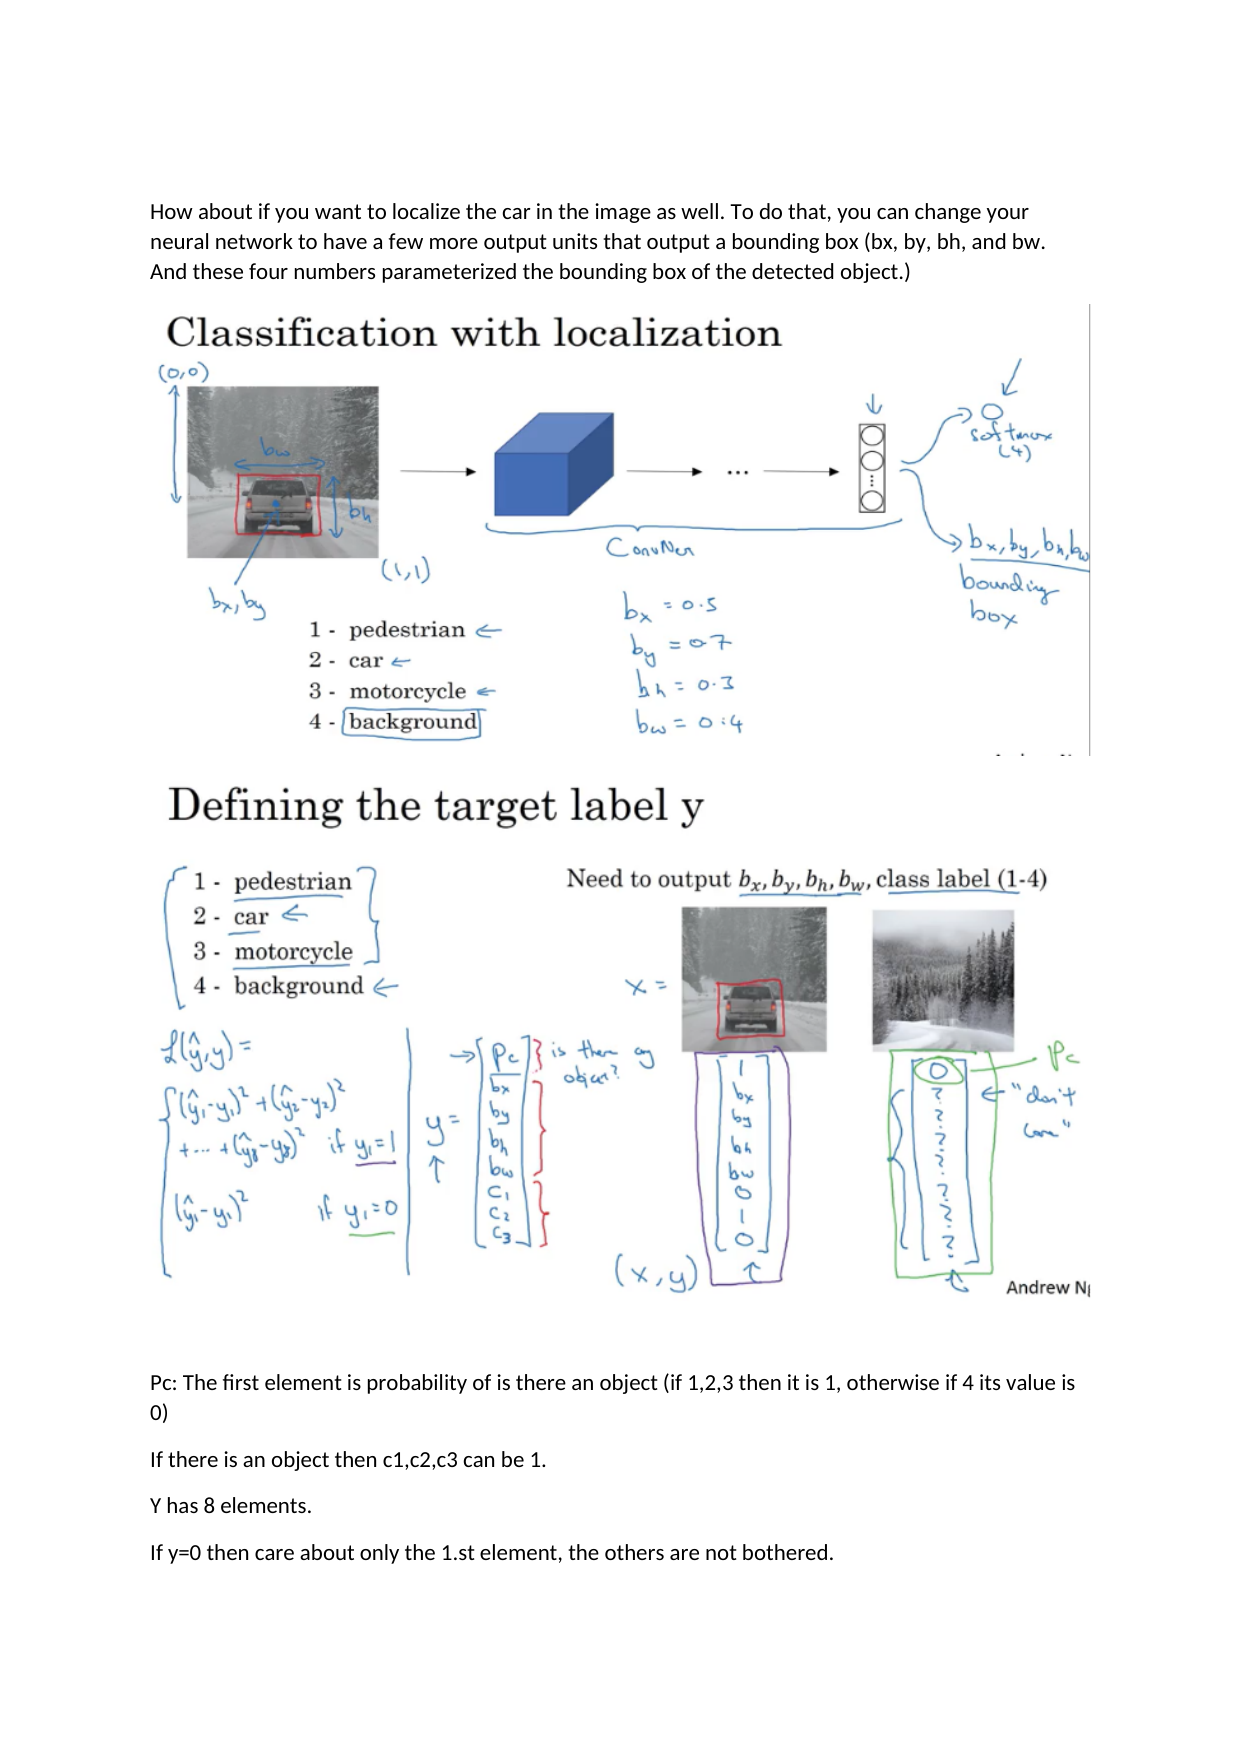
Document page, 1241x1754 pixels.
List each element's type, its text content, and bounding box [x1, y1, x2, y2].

text If there is an object then c1,c2,c3 can be 1. [150, 1445, 1090, 1473]
text Pc: The first element is probability of is there an object (if 1,2,3 then it is 1, otherwise if 4 its value is 0) [150, 1368, 1090, 1426]
text If y=0 then care about only the 1.st element, the others are not bothered. [150, 1538, 1090, 1566]
text How about if you want to localize the car in the image as well. To do that, you can change your neural network to have a few more output units that output a bounding box (bx, by, bh, and bw. And these four numbers parameterized the bounding box of the detected object.) [150, 197, 1090, 285]
text Y has 8 elements. [150, 1492, 1090, 1519]
picture [150, 304, 1091, 756]
picture [150, 774, 1091, 1302]
